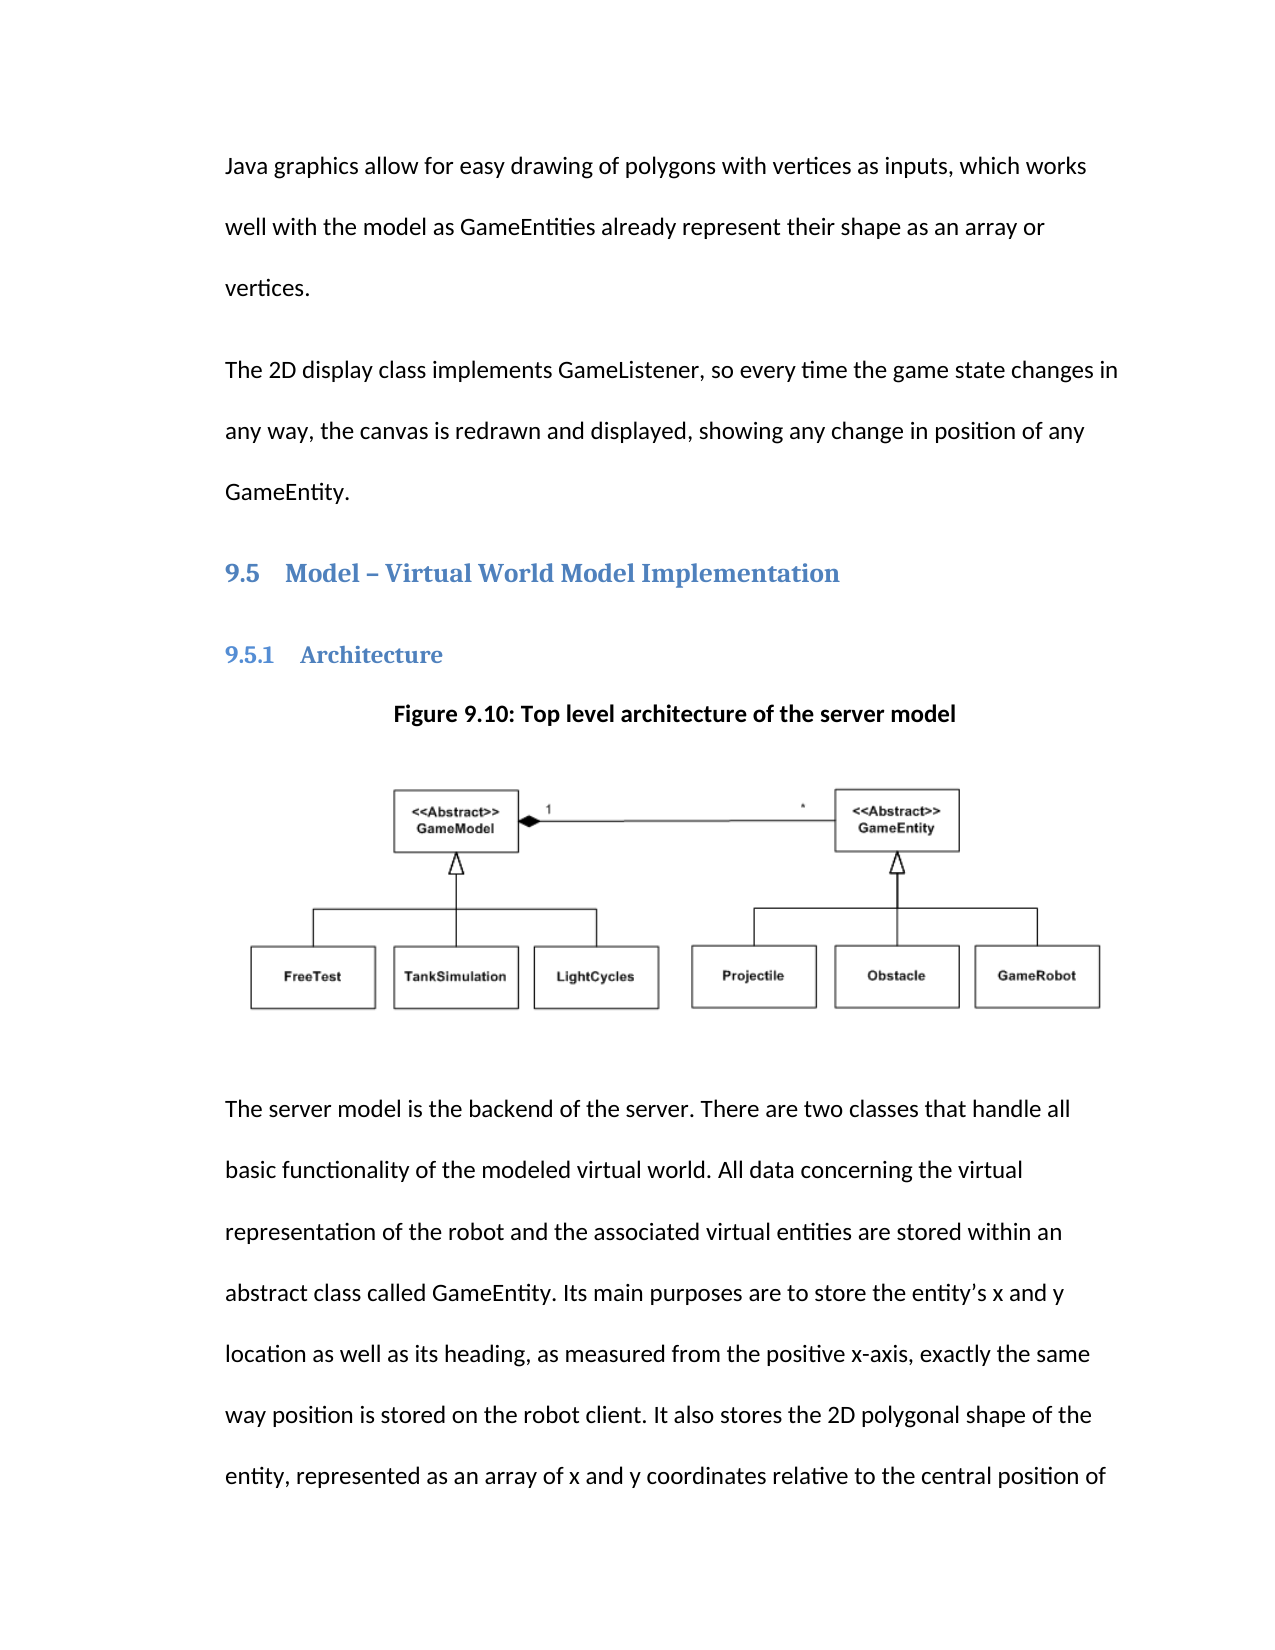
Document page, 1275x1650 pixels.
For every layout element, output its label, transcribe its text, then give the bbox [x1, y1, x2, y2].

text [225, 1093, 1125, 1490]
subtitle Model – Virtual World Model Implementation [225, 558, 1125, 589]
subtitle Architecture [225, 641, 1125, 670]
text Java graphics allow for easy drawing of polygons with vertices as inputs, which works well with the model as GameEntities already represent their shape as an array or vertices. [225, 150, 1125, 303]
picture [225, 749, 1126, 1042]
text The 2D display class implements GameListener, so every time the game state changes in any way, the canvas is redrawn and displayed, showing any change in position of any GameEntity. [225, 354, 1125, 507]
